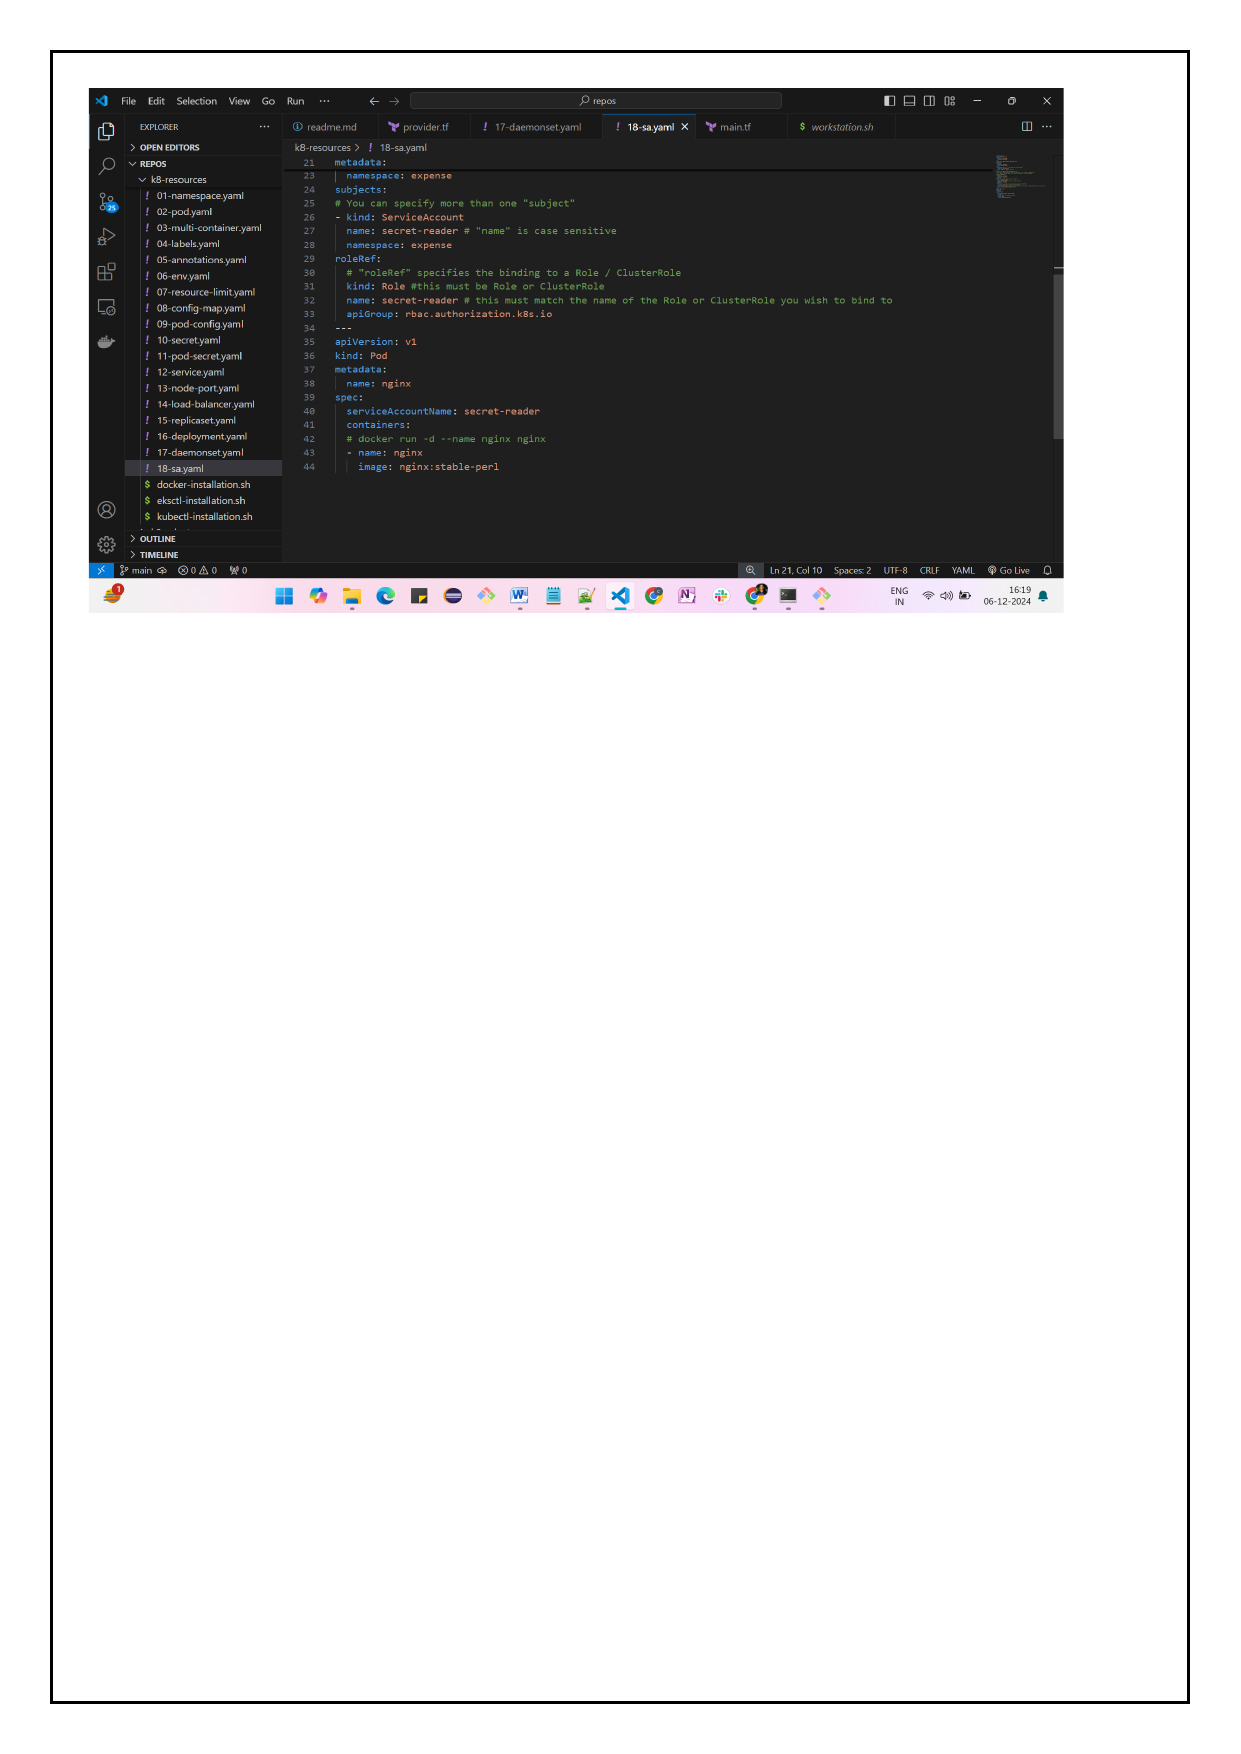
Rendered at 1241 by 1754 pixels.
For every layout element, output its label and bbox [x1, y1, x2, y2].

picture [88, 88, 1064, 613]
